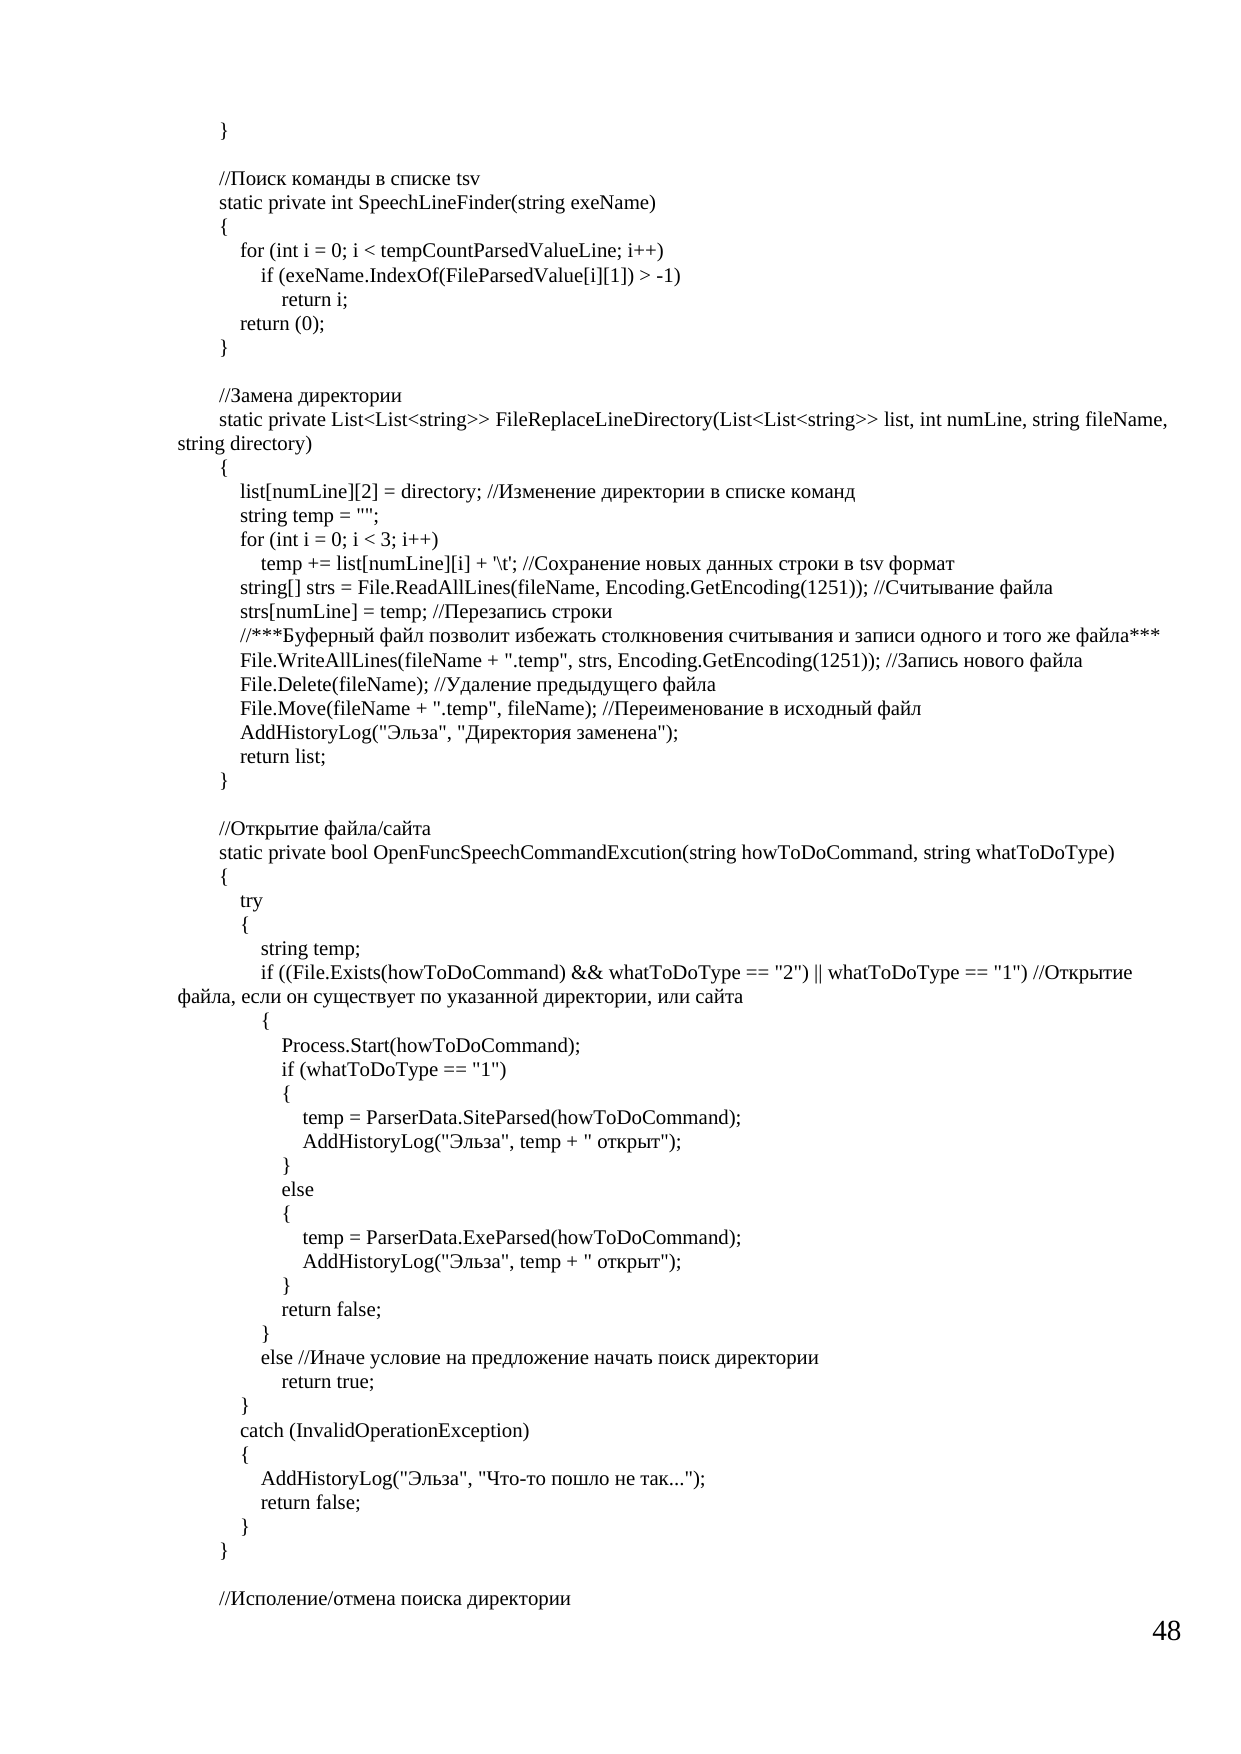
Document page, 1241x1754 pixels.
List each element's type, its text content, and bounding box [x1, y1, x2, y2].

text string temp; [177, 936, 1181, 960]
text //Поиск команды в списке tsv [177, 166, 1181, 190]
text File.Move(fileName + ".temp", fileName); //Переименование в исходный файл [177, 696, 1181, 720]
text } [177, 1393, 1181, 1417]
text { [177, 864, 1181, 888]
text File.WriteAllLines(fileName + ".temp", strs, Encoding.GetEncoding(1251)); //Запись нового файла [177, 647, 1181, 672]
text if ((File.Exists(howToDoCommand) && whatToDoType == "2") || whatToDoType == "1") //Открытие файла, если он существует по указанной директории, или сайта [177, 960, 1181, 1008]
text { [177, 455, 1181, 479]
text return false; [177, 1297, 1181, 1321]
text //Исполение/отмена поиска директории [177, 1586, 1181, 1610]
text return (0); [177, 311, 1181, 335]
text } [177, 1514, 1181, 1538]
text { [177, 912, 1181, 936]
text strs[numLine] = temp; //Перезапись строки [177, 599, 1181, 623]
text temp = ParserData.SiteParsed(howToDoCommand); [177, 1105, 1181, 1129]
text catch (InvalidOperationException) [177, 1417, 1181, 1442]
text try [177, 888, 1181, 912]
text return i; [177, 287, 1181, 311]
text for (int i = 0; i < tempCountParsedValueLine; i++) [177, 238, 1181, 262]
text } [177, 1321, 1181, 1345]
text //Открытие файла/сайта [177, 816, 1181, 840]
text AddHistoryLog("Эльза", temp + " открыт"); [177, 1129, 1181, 1153]
text } [177, 1538, 1181, 1562]
text temp += list[numLine][i] + '\t'; //Сохранение новых данных строки в tsv формат [177, 551, 1181, 575]
text } [177, 118, 1181, 142]
text return list; [177, 744, 1181, 768]
text File.Delete(fileName); //Удаление предыдущего файла [177, 672, 1181, 696]
text static private List<List<string>> FileReplaceLineDirectory(List<List<string>> list, int numLine, string fileName, string directory) [177, 407, 1181, 455]
text { [177, 1201, 1181, 1225]
text string temp = ""; [177, 503, 1181, 527]
text return false; [177, 1490, 1181, 1514]
text { [177, 1081, 1181, 1105]
text Process.Start(howToDoCommand); [177, 1032, 1181, 1057]
text string[] strs = File.ReadAllLines(fileName, Encoding.GetEncoding(1251)); //Считывание файла [177, 575, 1181, 599]
text for (int i = 0; i < 3; i++) [177, 527, 1181, 551]
text } [177, 335, 1181, 359]
text //***Буферный файл позволит избежать столкновения считывания и записи одного и того же файла*** [177, 623, 1181, 647]
text { [177, 214, 1181, 238]
text AddHistoryLog("Эльза", "Что-то пошло не так..."); [177, 1466, 1181, 1490]
text AddHistoryLog("Эльза", "Директория заменена"); [177, 720, 1181, 744]
text temp = ParserData.ExeParsed(howToDoCommand); [177, 1225, 1181, 1249]
text if (exeName.IndexOf(FileParsedValue[i][1]) > -1) [177, 262, 1181, 287]
text //Замена директории [177, 383, 1181, 407]
text static private bool OpenFuncSpeechCommandExcution(string howToDoCommand, string whatToDoType) [177, 840, 1181, 864]
text list[numLine][2] = directory; //Изменение директории в списке команд [177, 479, 1181, 503]
text AddHistoryLog("Эльза", temp + " открыт"); [177, 1249, 1181, 1273]
text } [177, 1273, 1181, 1297]
text if (whatToDoType == "1") [177, 1057, 1181, 1081]
text { [177, 1442, 1181, 1466]
text } [177, 1153, 1181, 1177]
text } [177, 768, 1181, 792]
text static private int SpeechLineFinder(string exeName) [177, 190, 1181, 214]
text return true; [177, 1369, 1181, 1393]
text { [177, 1008, 1181, 1032]
text else //Иначе условие на предложение начать поиск директории [177, 1345, 1181, 1369]
text else [177, 1177, 1181, 1201]
